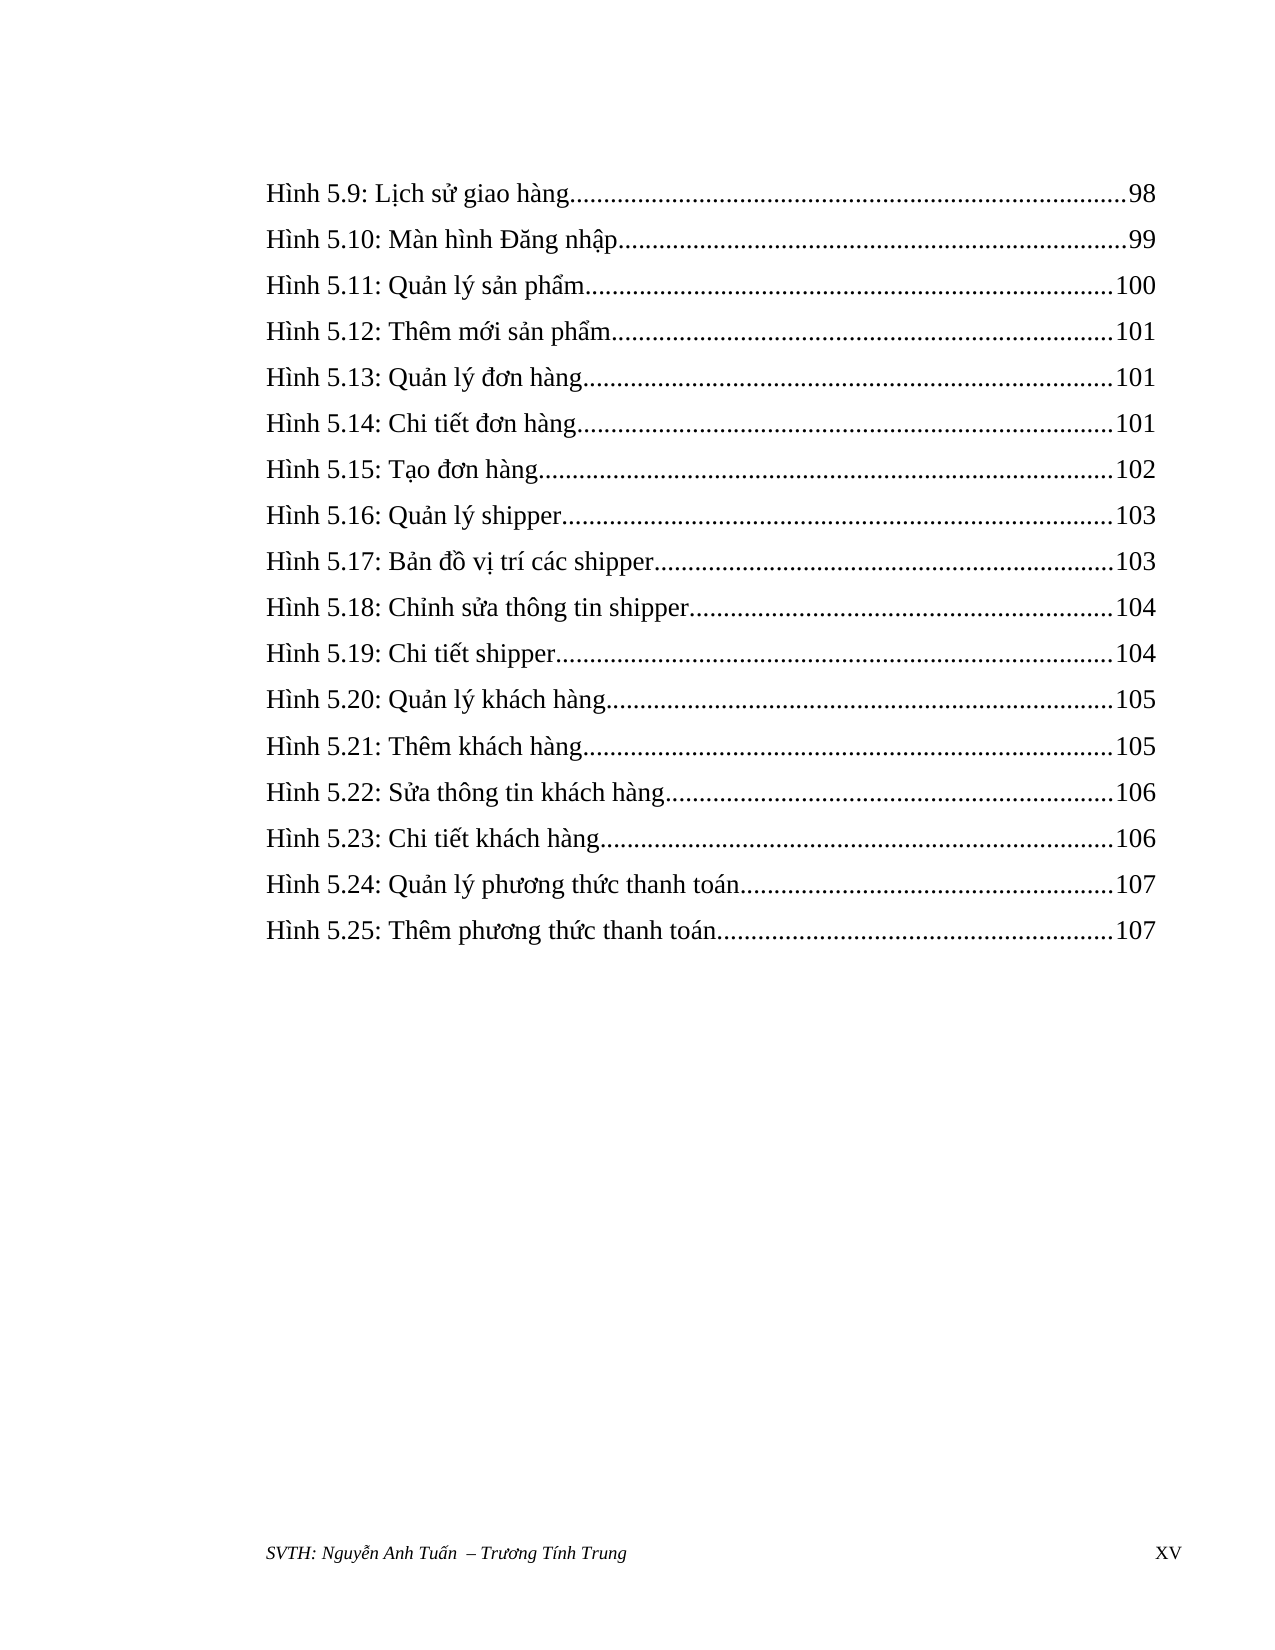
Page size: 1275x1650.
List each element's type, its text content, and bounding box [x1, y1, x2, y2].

text Hình 5.18: Chỉnh sửa thông tin shipper 104 [207, 592, 1157, 623]
text Hình 5.24: Quản lý phương thức thanh toán 107 [207, 868, 1157, 899]
text Hình 5.20: Quản lý khách hàng 105 [207, 684, 1157, 715]
text Hình 5.19: Chi tiết shipper 104 [207, 638, 1157, 669]
text Hình 5.17: Bản đồ vị trí các shipper 103 [207, 546, 1157, 577]
text Hình 5.15: Tạo đơn hàng 102 [207, 453, 1157, 484]
text Hình 5.21: Thêm khách hàng 105 [207, 730, 1157, 761]
text Hình 5.12: Thêm mới sản phẩm 101 [207, 315, 1157, 346]
text Hình 5.22: Sửa thông tin khách hàng 106 [207, 776, 1157, 807]
text Hình 5.25: Thêm phương thức thanh toán 107 [207, 914, 1157, 945]
text Hình 5.23: Chi tiết khách hàng 106 [207, 822, 1157, 853]
text Hình 5.9: Lịch sử giao hàng 98 [207, 177, 1157, 208]
text Hình 5.13: Quản lý đơn hàng 101 [207, 361, 1157, 392]
text Hình 5.10: Màn hình Đăng nhập 99 [207, 223, 1157, 254]
text Hình 5.14: Chi tiết đơn hàng 101 [207, 407, 1157, 438]
text Hình 5.11: Quản lý sản phẩm 100 [207, 269, 1157, 300]
text Hình 5.16: Quản lý shipper 103 [207, 499, 1157, 531]
